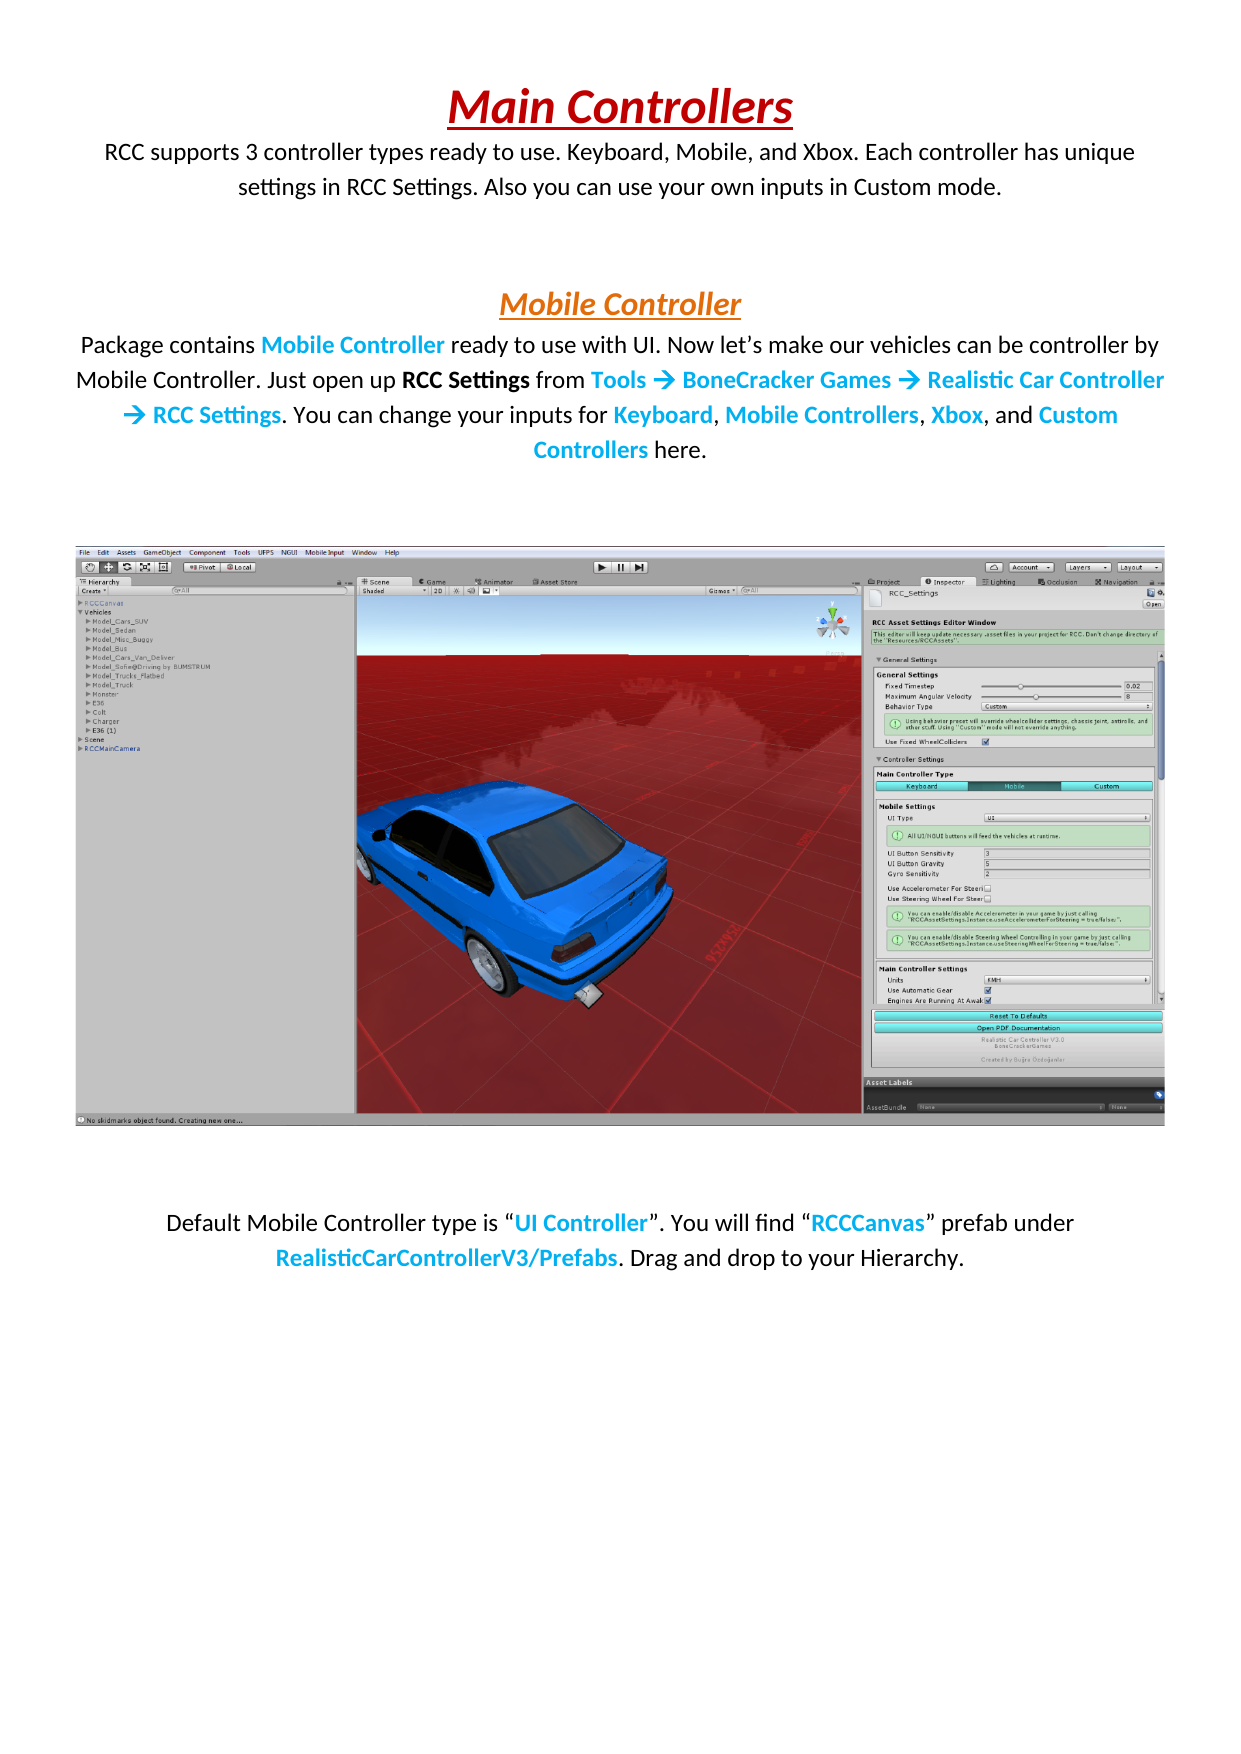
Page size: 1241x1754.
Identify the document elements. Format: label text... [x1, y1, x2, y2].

text RCC supports 3 controller types ready to use. Keyboard, Mobile, and Xbox. Each controller has unique settings in RCC Settings. Also you can use your own inputs in Custom mode. [75, 136, 1165, 202]
subtitle Mobile Controller [75, 283, 1165, 323]
picture [75, 546, 1165, 1126]
text Default Mobile Controller type is “UI Controller”. You will find “RCCCanvas” prefab under RealisticCarControllerV3/Prefabs. Drag and drop to your Hierarchy. [75, 1207, 1165, 1272]
subtitle Main Controllers [75, 75, 1165, 136]
text Package contains Mobile Controller ready to use with UI. Now let’s make our vehicles can be controller by Mobile Controller. Just open up RCC Settings from Tools BoneCracker Games Realistic Car Controller RCC Settings. You can change your inputs for Keyboard, Mobile Controllers, Xbox, and Custom Controllers here. [75, 329, 1165, 465]
